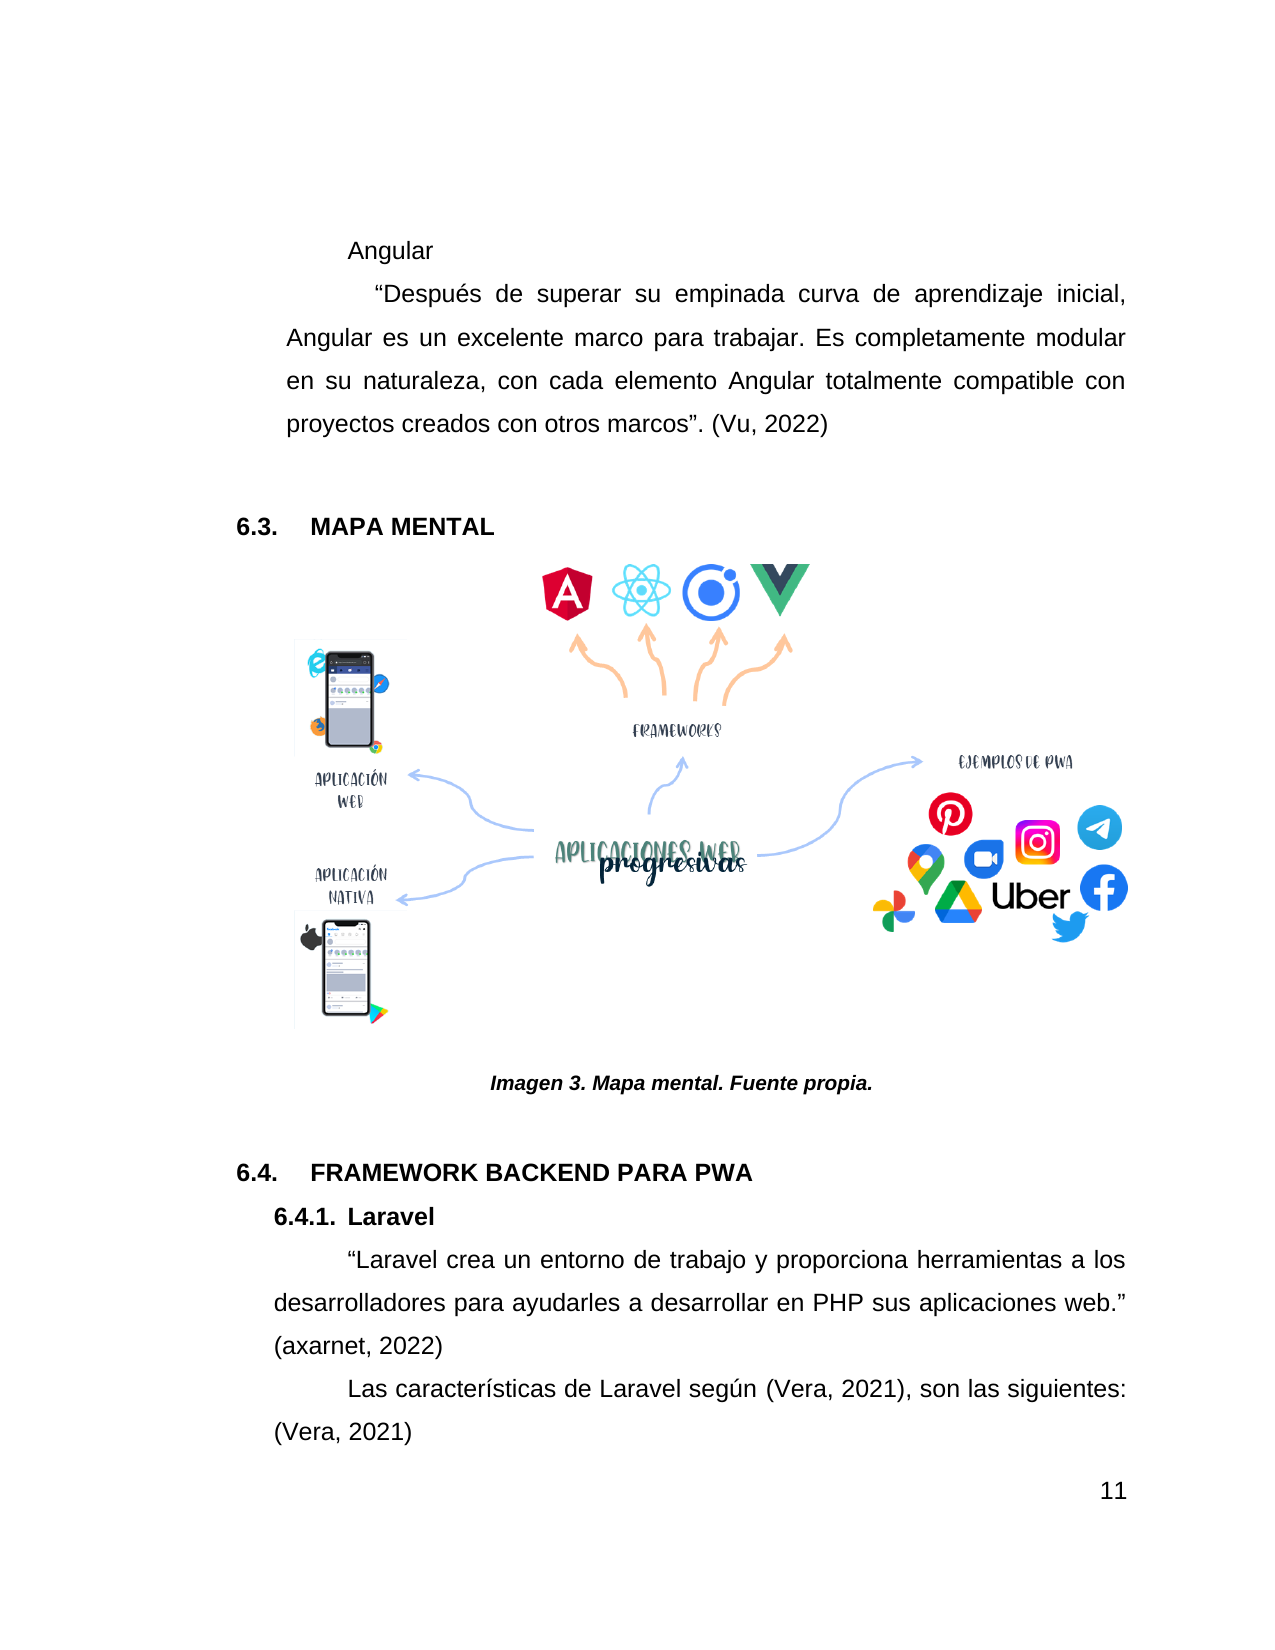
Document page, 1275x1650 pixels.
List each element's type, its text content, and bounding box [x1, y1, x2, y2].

text “Después de superar su empinada curva de aprendizaje inicial, Angular es un excelente marco para trabajar. Es completamente modular en su naturaleza, con cada elemento Angular totalmente compatible con proyectos creados con otros marcos”. [286, 279, 1127, 437]
picture [273, 554, 1165, 1056]
text Las características de Laravel según , son las siguientes: [273, 1374, 1127, 1446]
text Framework backend para pwa [236, 1158, 1127, 1187]
text Laravel [273, 1201, 1127, 1230]
text MAPA MENTAL [236, 512, 1127, 540]
text “Laravel crea un entorno de trabajo y proporciona herramientas a los desarrolladores para ayudarles a desarrollar en PHP sus aplicaciones web.” [273, 1244, 1127, 1359]
text Angular [273, 236, 1127, 265]
